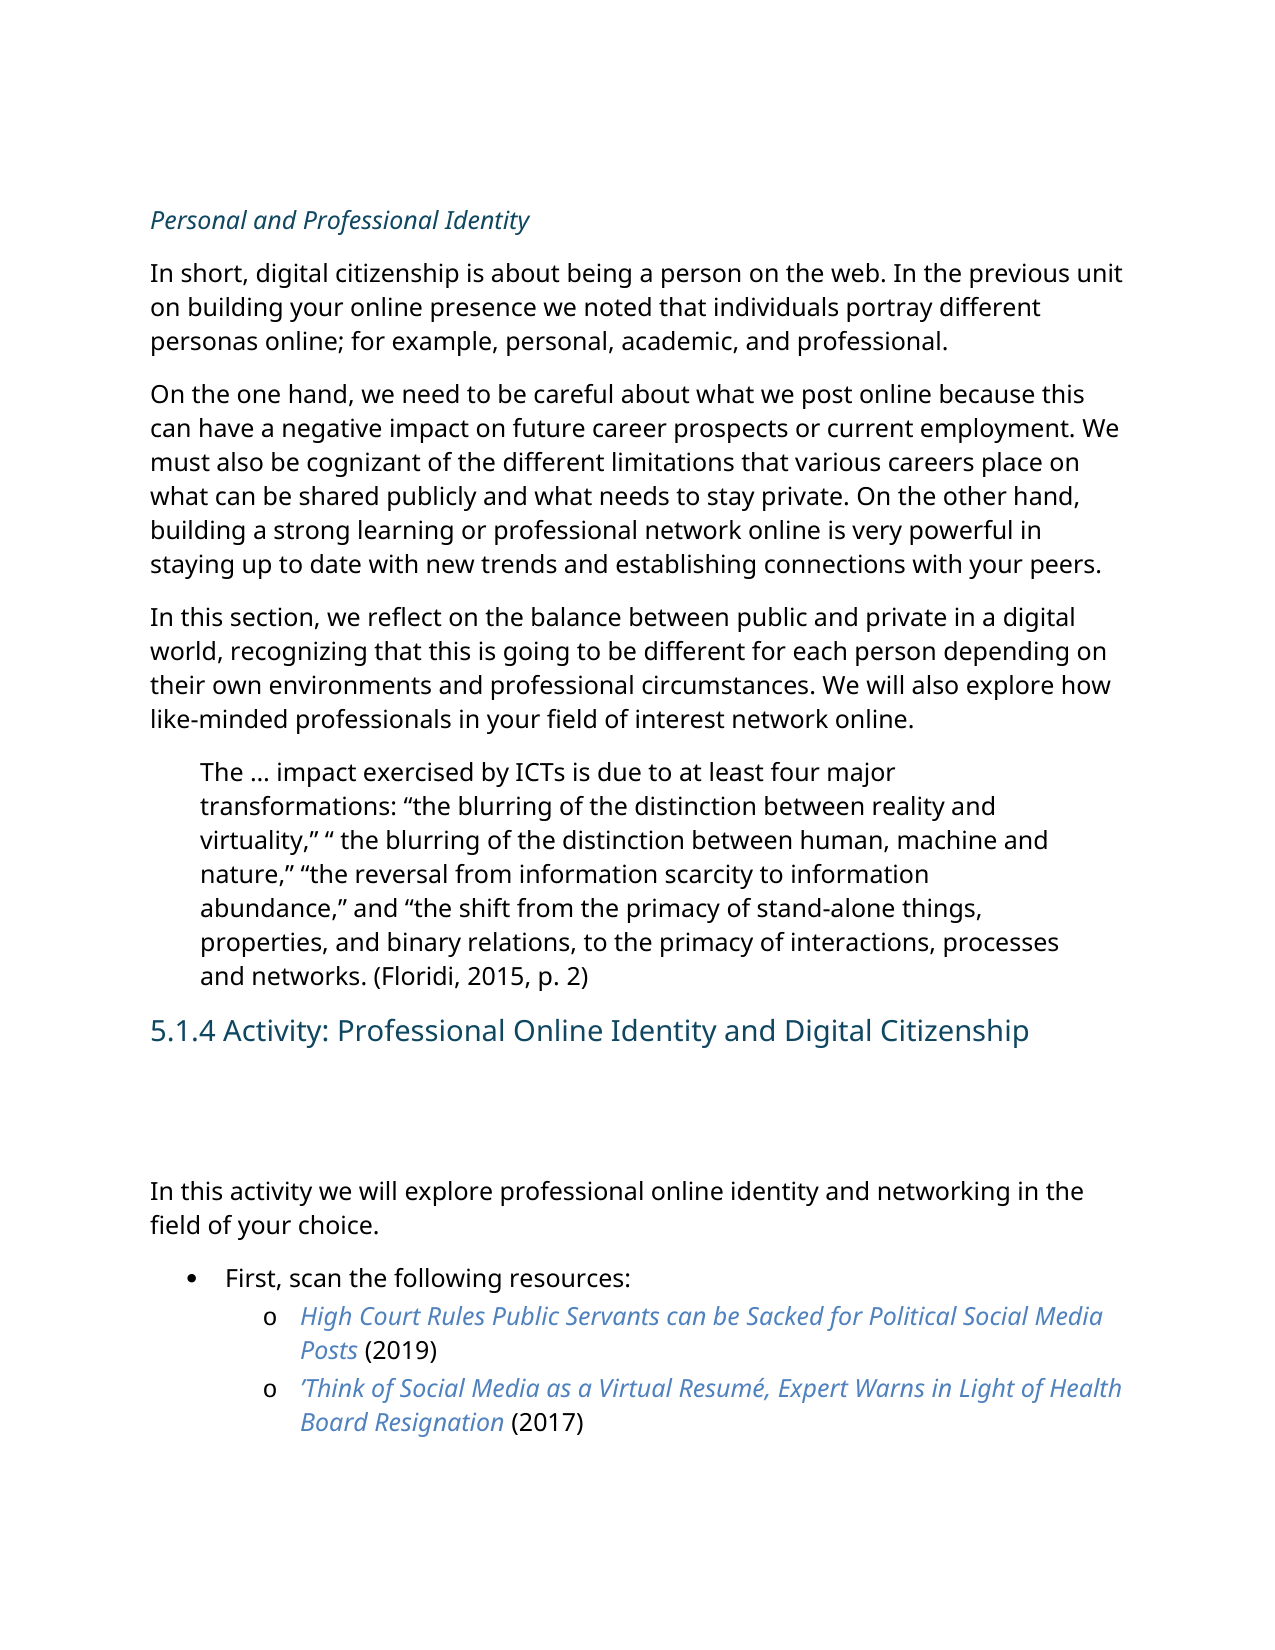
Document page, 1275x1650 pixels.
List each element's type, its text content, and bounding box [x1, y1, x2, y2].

list High Court Rules Public Servants can be Sacked for Political Social Media Posts (2019) [262, 1298, 1125, 1367]
subtitle 5.1.4 Activity: Professional Online Identity and Digital Citizenship [150, 1010, 1125, 1049]
text In this section, we reflect on the balance between public and private in a digital world, recognizing that this is going to be different for each person depending on their own environments and professional circumstances. We will also explore how like-minded professionals in your field of interest network online. [150, 600, 1125, 736]
text In short, digital citizenship is about being a person on the web. In the previous unit on building your online presence we noted that individuals portray different personas online; for example, personal, academic, and professional. [150, 256, 1125, 358]
text In this activity we will explore professional online identity and networking in the field of your choice. [150, 1174, 1125, 1242]
text On the one hand, we need to be careful about what we post online because this can have a negative impact on future career prospects or current employment. We must also be cognizant of the different limitations that various careers place on what can be shared publicly and what needs to stay private. On the other hand, building a strong learning or professional network online is very powerful in staying up to date with new trends and establishing connections with your peers. [150, 377, 1125, 581]
list First, scan the following resources: [187, 1261, 1125, 1295]
subtitle Personal and Professional Identity [150, 203, 1125, 237]
list ’Think of Social Media as a Virtual Resumé, Expert Warns in Light of Health Board Resignation (2017) [262, 1371, 1125, 1439]
text The … impact exercised by ICTs is due to at least four major transformations: “the blurring of the distinction between reality and virtuality,” “ the blurring of the distinction between human, machine and nature,” “the reversal from information scarcity to information abundance,” and “the shift from the primacy of stand-alone things, properties, and binary relations, to the primacy of interactions, processes and networks. (Floridi, 2015, p. 2) [200, 755, 1075, 993]
